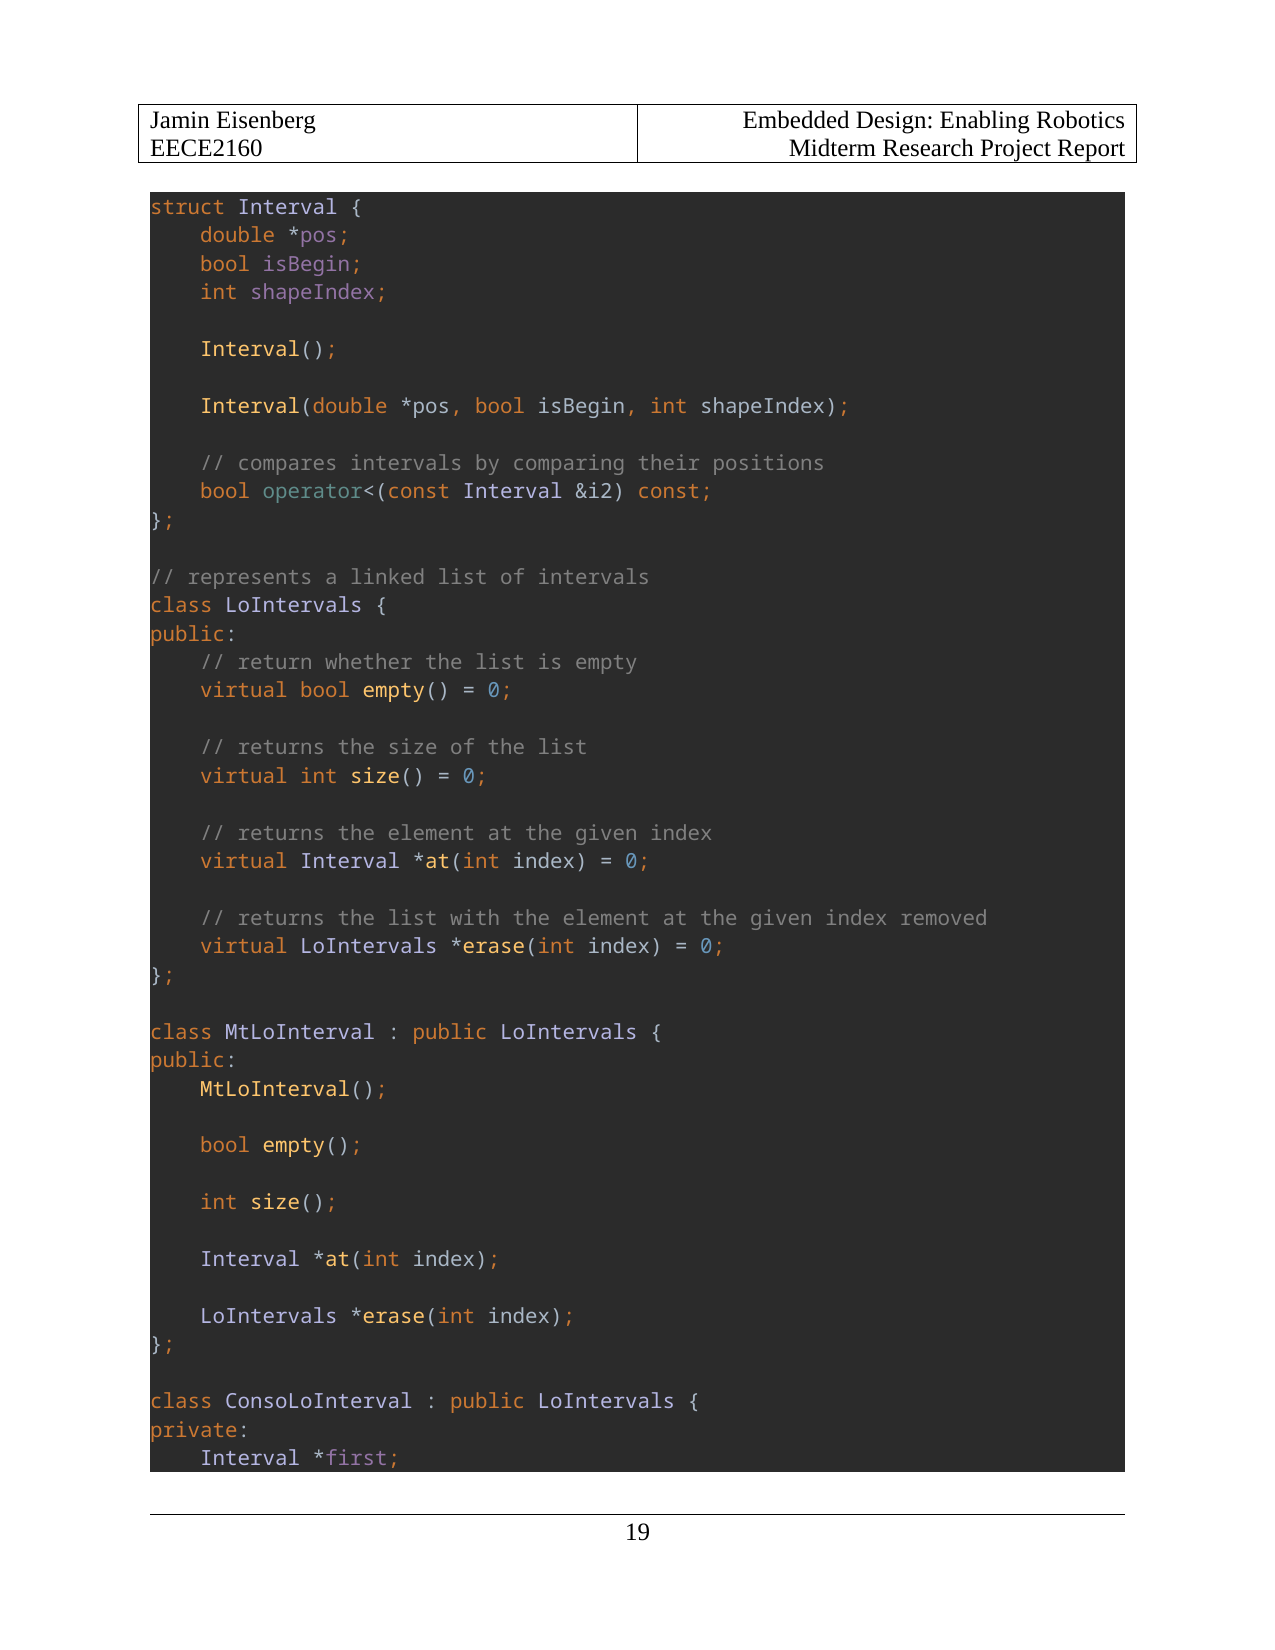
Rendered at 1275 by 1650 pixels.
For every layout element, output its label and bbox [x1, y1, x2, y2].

text [150, 192, 1125, 1472]
